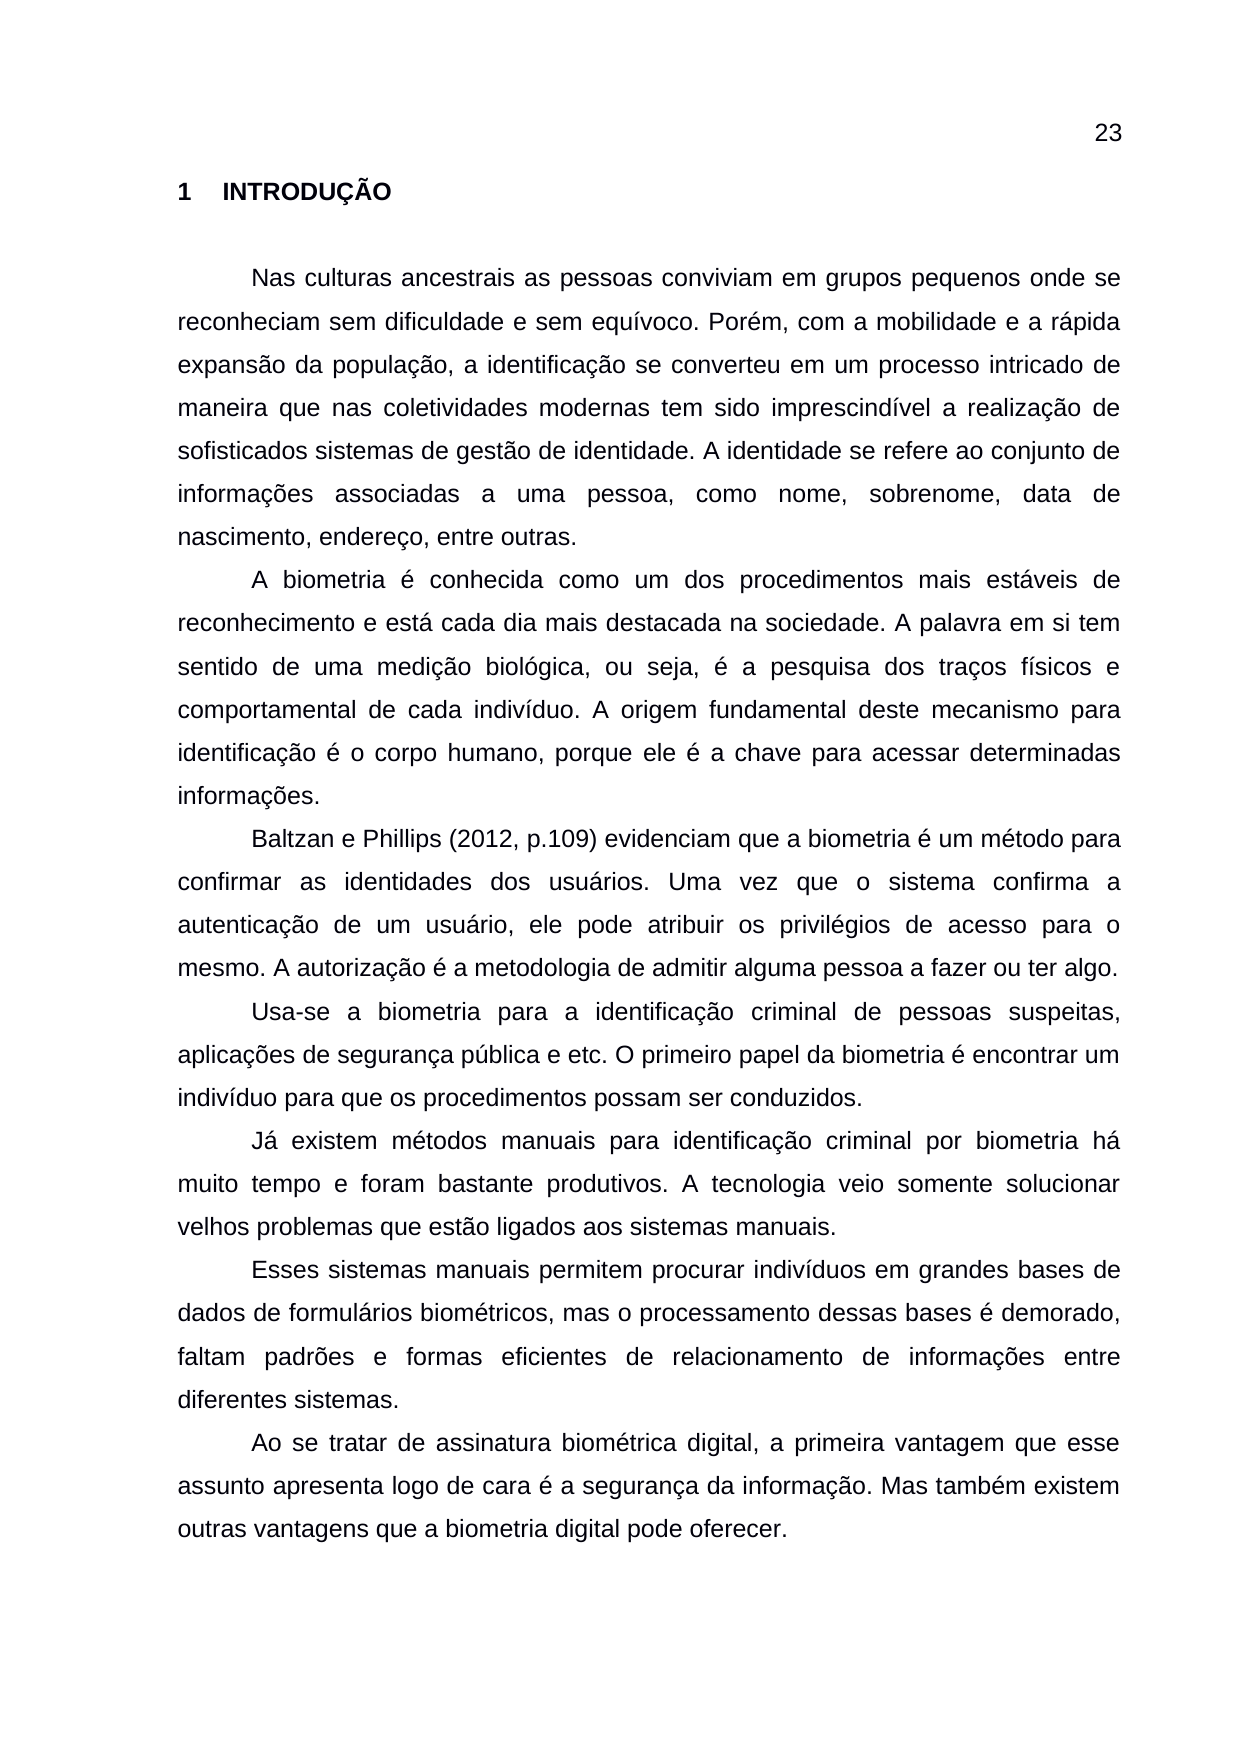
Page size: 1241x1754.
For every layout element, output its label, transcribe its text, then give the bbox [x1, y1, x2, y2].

text Usa-se a biometria para a identificação criminal de pessoas suspeitas, aplicações de segurança pública e etc. O primeiro papel da biometria é encontrar um indivíduo para que os procedimentos possam ser conduzidos. [177, 997, 1122, 1112]
text A biometria é conhecida como um dos procedimentos mais estáveis de reconhecimento e está cada dia mais destacada na sociedade. A palavra em si tem sentido de uma medição biológica, ou seja, é a pesquisa dos traços físicos e comportamental de cada indivíduo. A origem fundamental deste mecanismo para identificação é o corpo humano, porque ele é a chave para acessar determinadas informações. [177, 565, 1122, 810]
text Baltzan e Phillips (2012, p.109) evidenciam que a biometria é um método para confirmar as identidades dos usuários. Uma vez que o sistema confirma a autenticação de um usuário, ele pode atribuir os privilégios de acesso para o mesmo. A autorização é a metodologia de admitir alguma pessoa a fazer ou ter algo. [177, 824, 1122, 982]
subtitle INTRODUÇÃO [177, 177, 1122, 206]
text Ao se tratar de assinatura biométrica digital, a primeira vantagem que esse assunto apresenta logo de cara é a segurança da informação. Mas também existem outras vantagens que a biometria digital pode oferecer. [177, 1428, 1122, 1543]
text Já existem métodos manuais para identificação criminal por biometria há muito tempo e foram bastante produtivos. A tecnologia veio somente solucionar velhos problemas que estão ligados aos sistemas manuais. [177, 1126, 1122, 1241]
text Nas culturas ancestrais as pessoas conviviam em grupos pequenos onde se reconheciam sem dificuldade e sem equívoco. Porém, com a mobilidade e a rápida expansão da população, a identificação se converteu em um processo intricado de maneira que nas coletividades modernas tem sido imprescindível a realização de sofisticados sistemas de gestão de identidade. A identidade se refere ao conjunto de informações associadas a uma pessoa, como nome, sobrenome, data de nascimento, endereço, entre outras. [177, 263, 1122, 551]
text Esses sistemas manuais permitem procurar indivíduos em grandes bases de dados de formulários biométricos, mas o processamento dessas bases é demorado, faltam padrões e formas eficientes de relacionamento de informações entre diferentes sistemas. [177, 1255, 1122, 1413]
